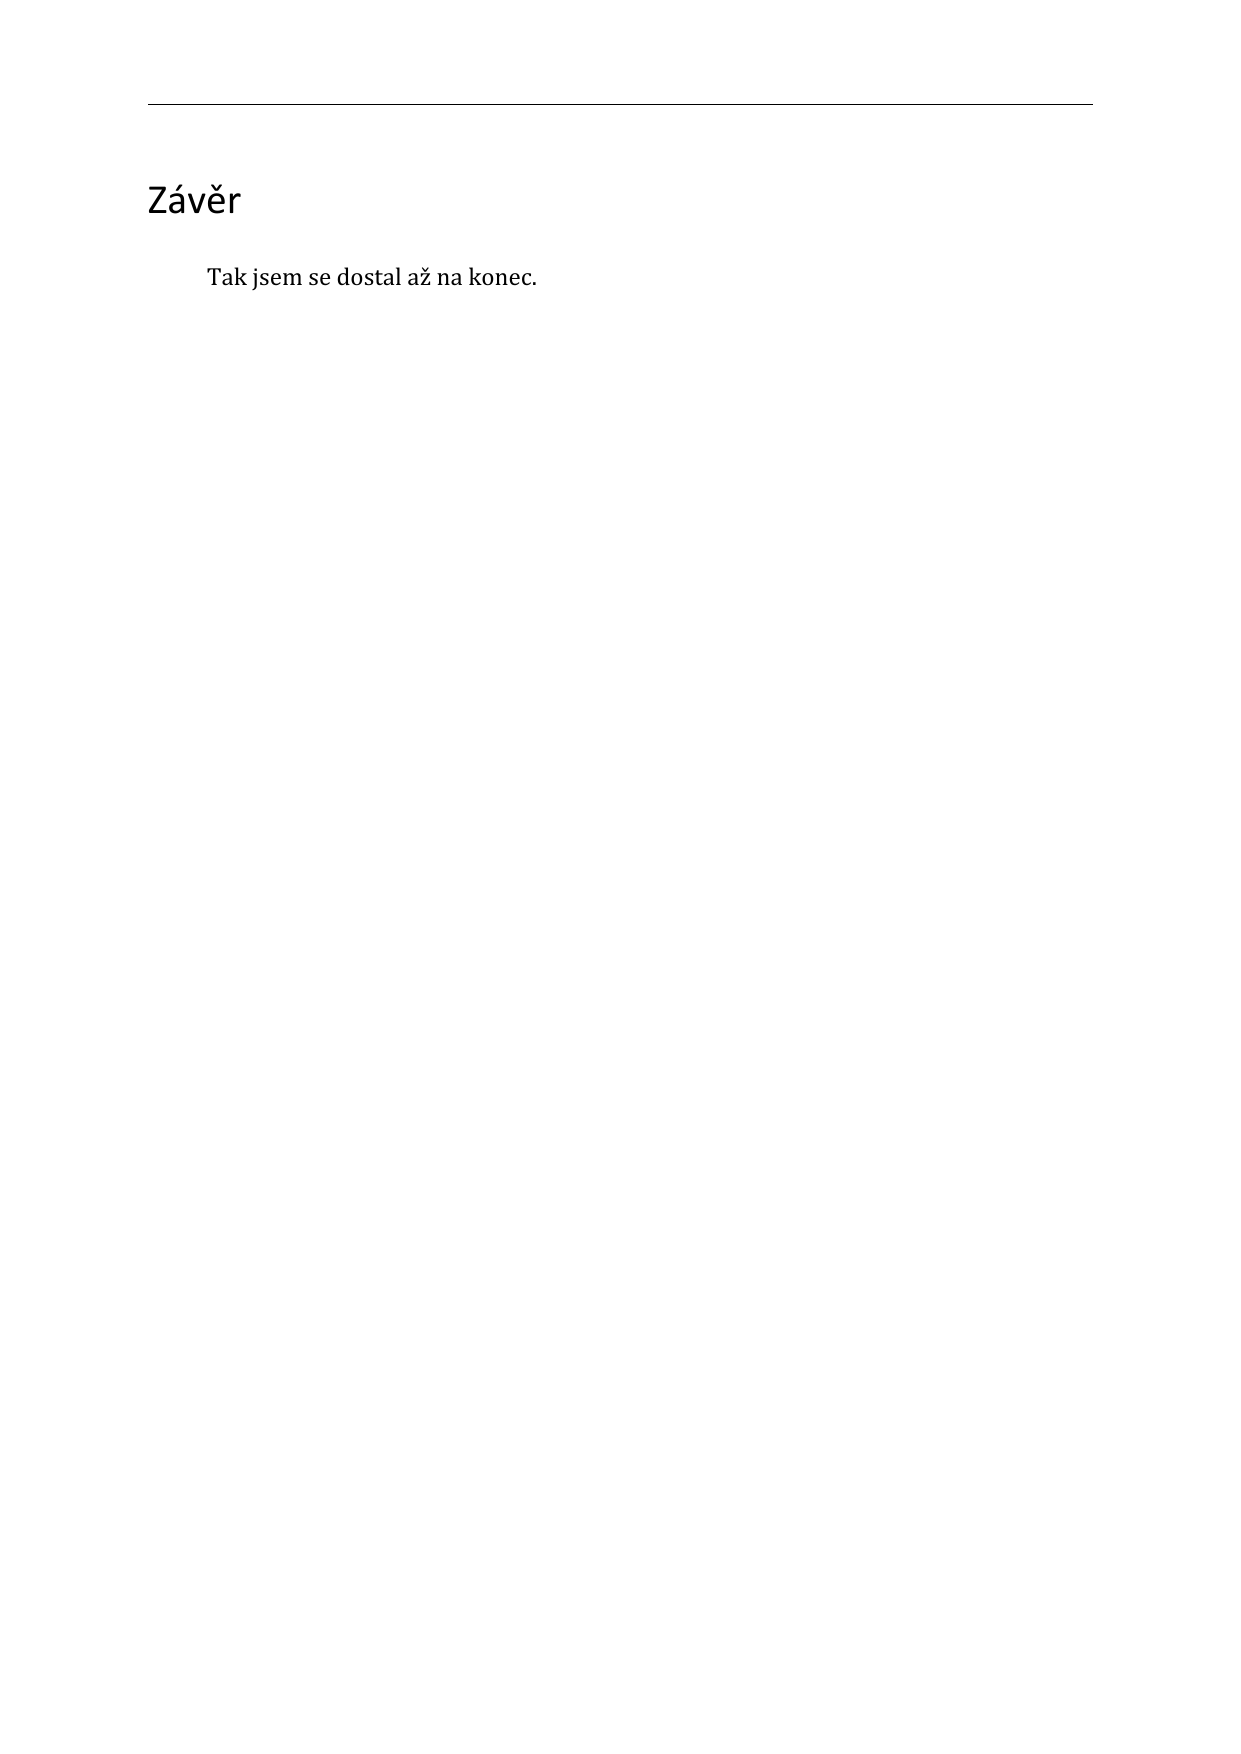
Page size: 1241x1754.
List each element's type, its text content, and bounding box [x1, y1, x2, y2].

text Závěr [148, 173, 1093, 223]
text Tak jsem se dostal až na konec. [148, 261, 1093, 291]
